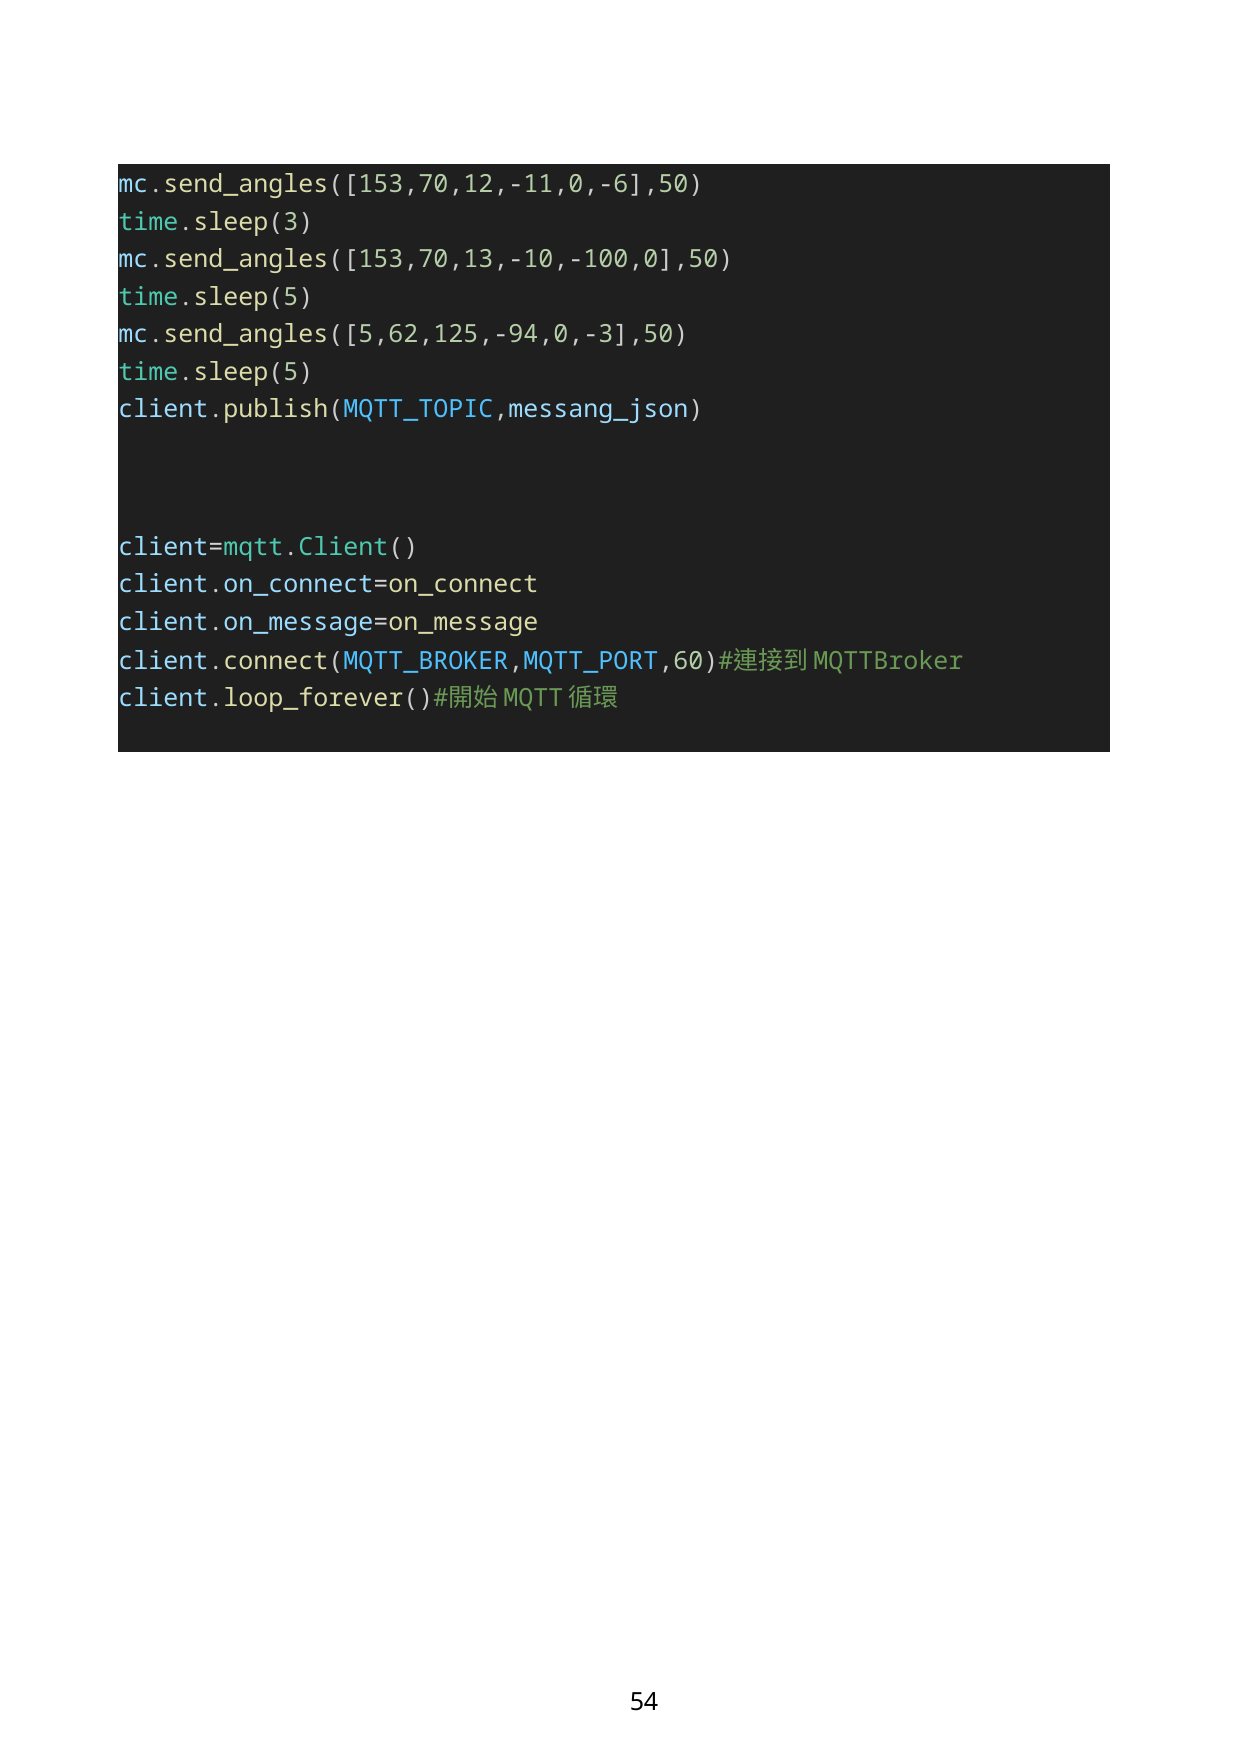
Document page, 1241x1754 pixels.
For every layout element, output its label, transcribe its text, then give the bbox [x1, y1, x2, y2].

text client.on_connect=on_connect [118, 564, 1110, 602]
text client.loop_forever()#開始MQTT循環 [118, 677, 1110, 714]
text client.connect(MQTT_BROKER,MQTT_PORT,60)#連接到MQTTBroker [118, 639, 1110, 677]
text client.publish(MQTT_TOPIC,messang_json) [118, 389, 1110, 427]
text mc.send_angles([153,70,12,-11,0,-6],50) [118, 164, 1110, 202]
text client=mqtt.Client() [118, 527, 1110, 564]
text time.sleep(5) [118, 352, 1110, 389]
text client.on_message=on_message [118, 602, 1110, 639]
text mc.send_angles([5,62,125,-94,0,-3],50) [118, 314, 1110, 352]
text time.sleep(3) [118, 202, 1110, 239]
text time.sleep(5) [118, 277, 1110, 314]
text mc.send_angles([153,70,13,-10,-100,0],50) [118, 239, 1110, 277]
